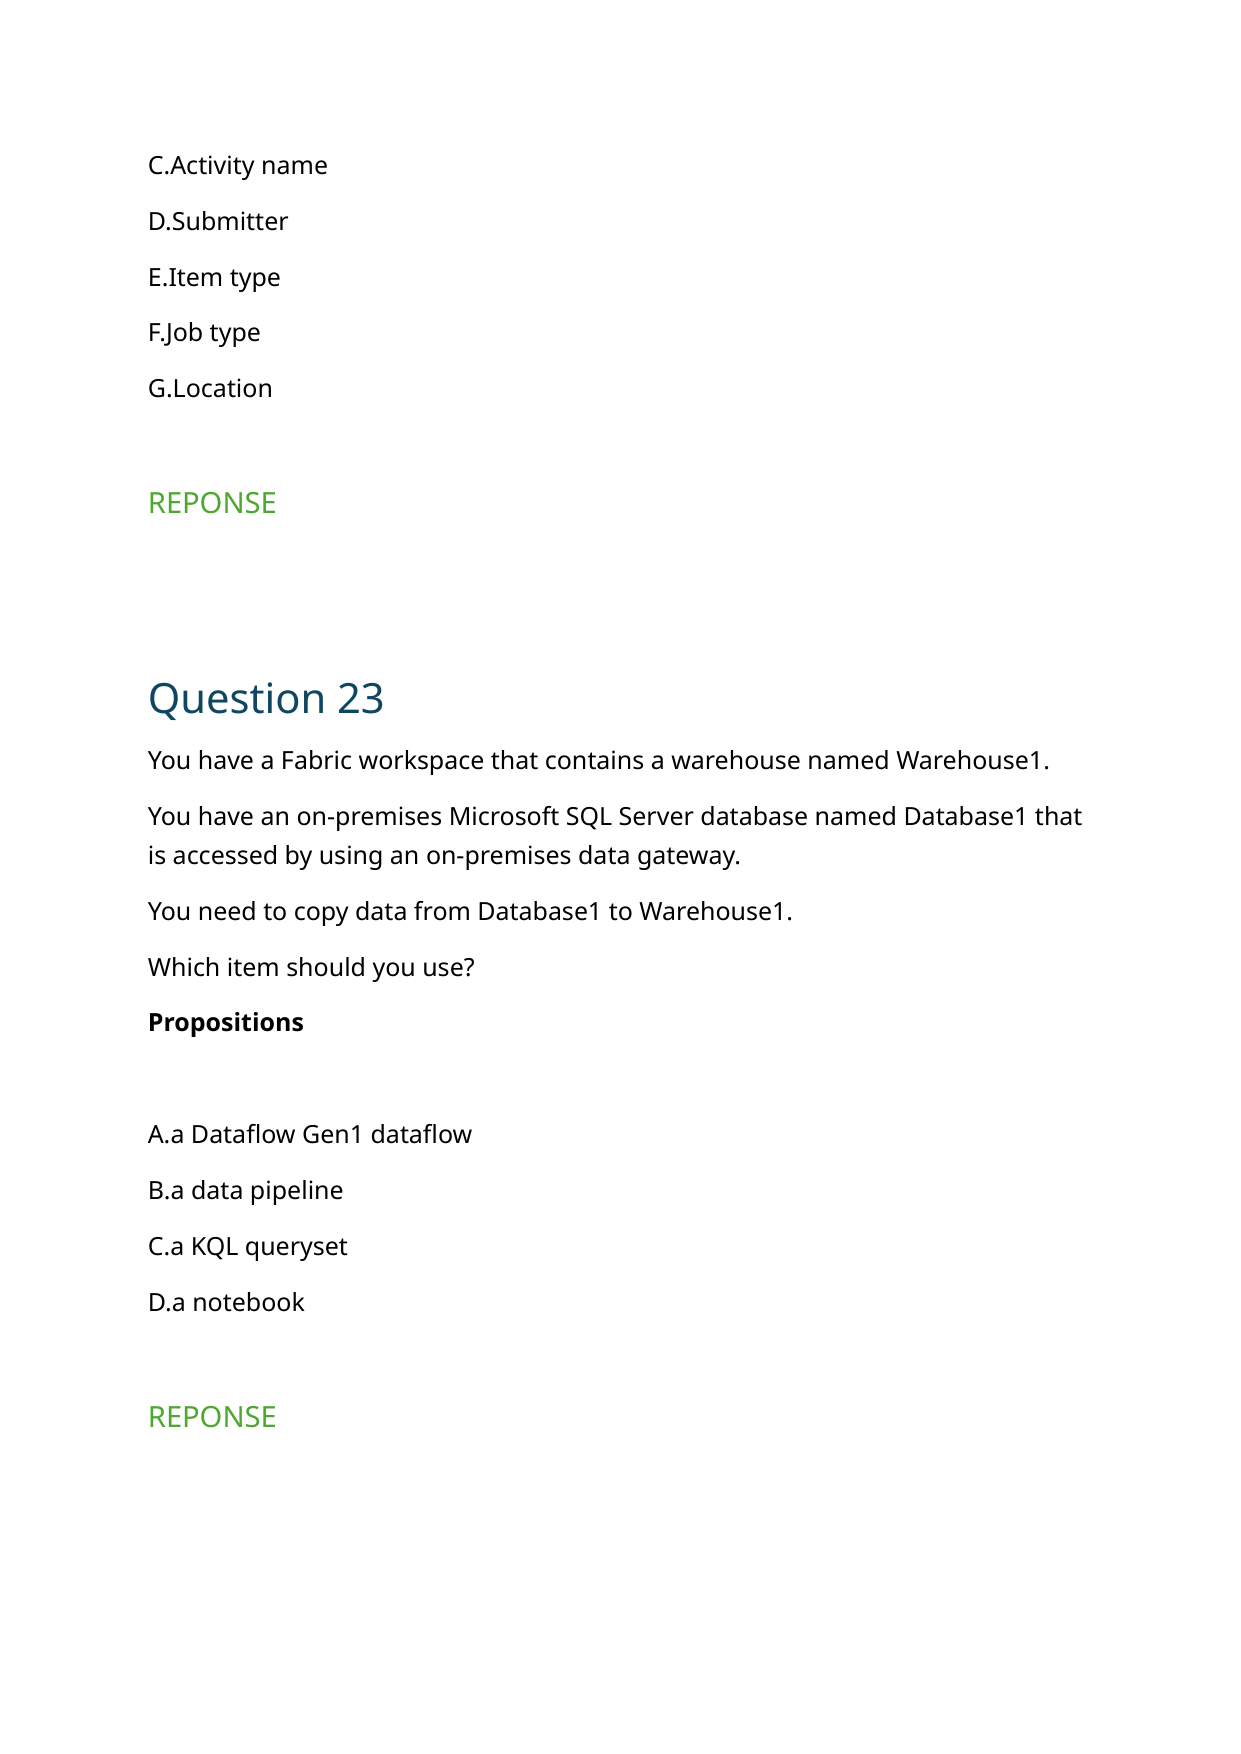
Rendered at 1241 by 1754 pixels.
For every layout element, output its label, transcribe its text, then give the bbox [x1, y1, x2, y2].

text Propositions [148, 1005, 1093, 1039]
text You have an on-premises Microsoft SQL Server database named Database1 that is accessed by using an on-premises data gateway. [148, 798, 1093, 872]
text A.a Dataflow Gen1 dataflow [148, 1117, 1093, 1151]
subtitle REPONSE [148, 1396, 1093, 1436]
subtitle Question 23 [148, 669, 1093, 726]
text G.Location [148, 371, 1093, 405]
text D.a notebook [148, 1284, 1093, 1318]
text C.a KQL queryset [148, 1228, 1093, 1262]
text B.a data pipeline [148, 1173, 1093, 1207]
text Which item should you use? [148, 949, 1093, 983]
text F.Job type [148, 315, 1093, 349]
text E.Item type [148, 259, 1093, 293]
text D.Submitter [148, 203, 1093, 237]
text You have a Fabric workspace that contains a warehouse named Warehouse1. [148, 743, 1093, 777]
subtitle REPONSE [148, 483, 1093, 522]
text You need to copy data from Database1 to Warehouse1. [148, 893, 1093, 927]
text C.Activity name [148, 148, 1093, 182]
